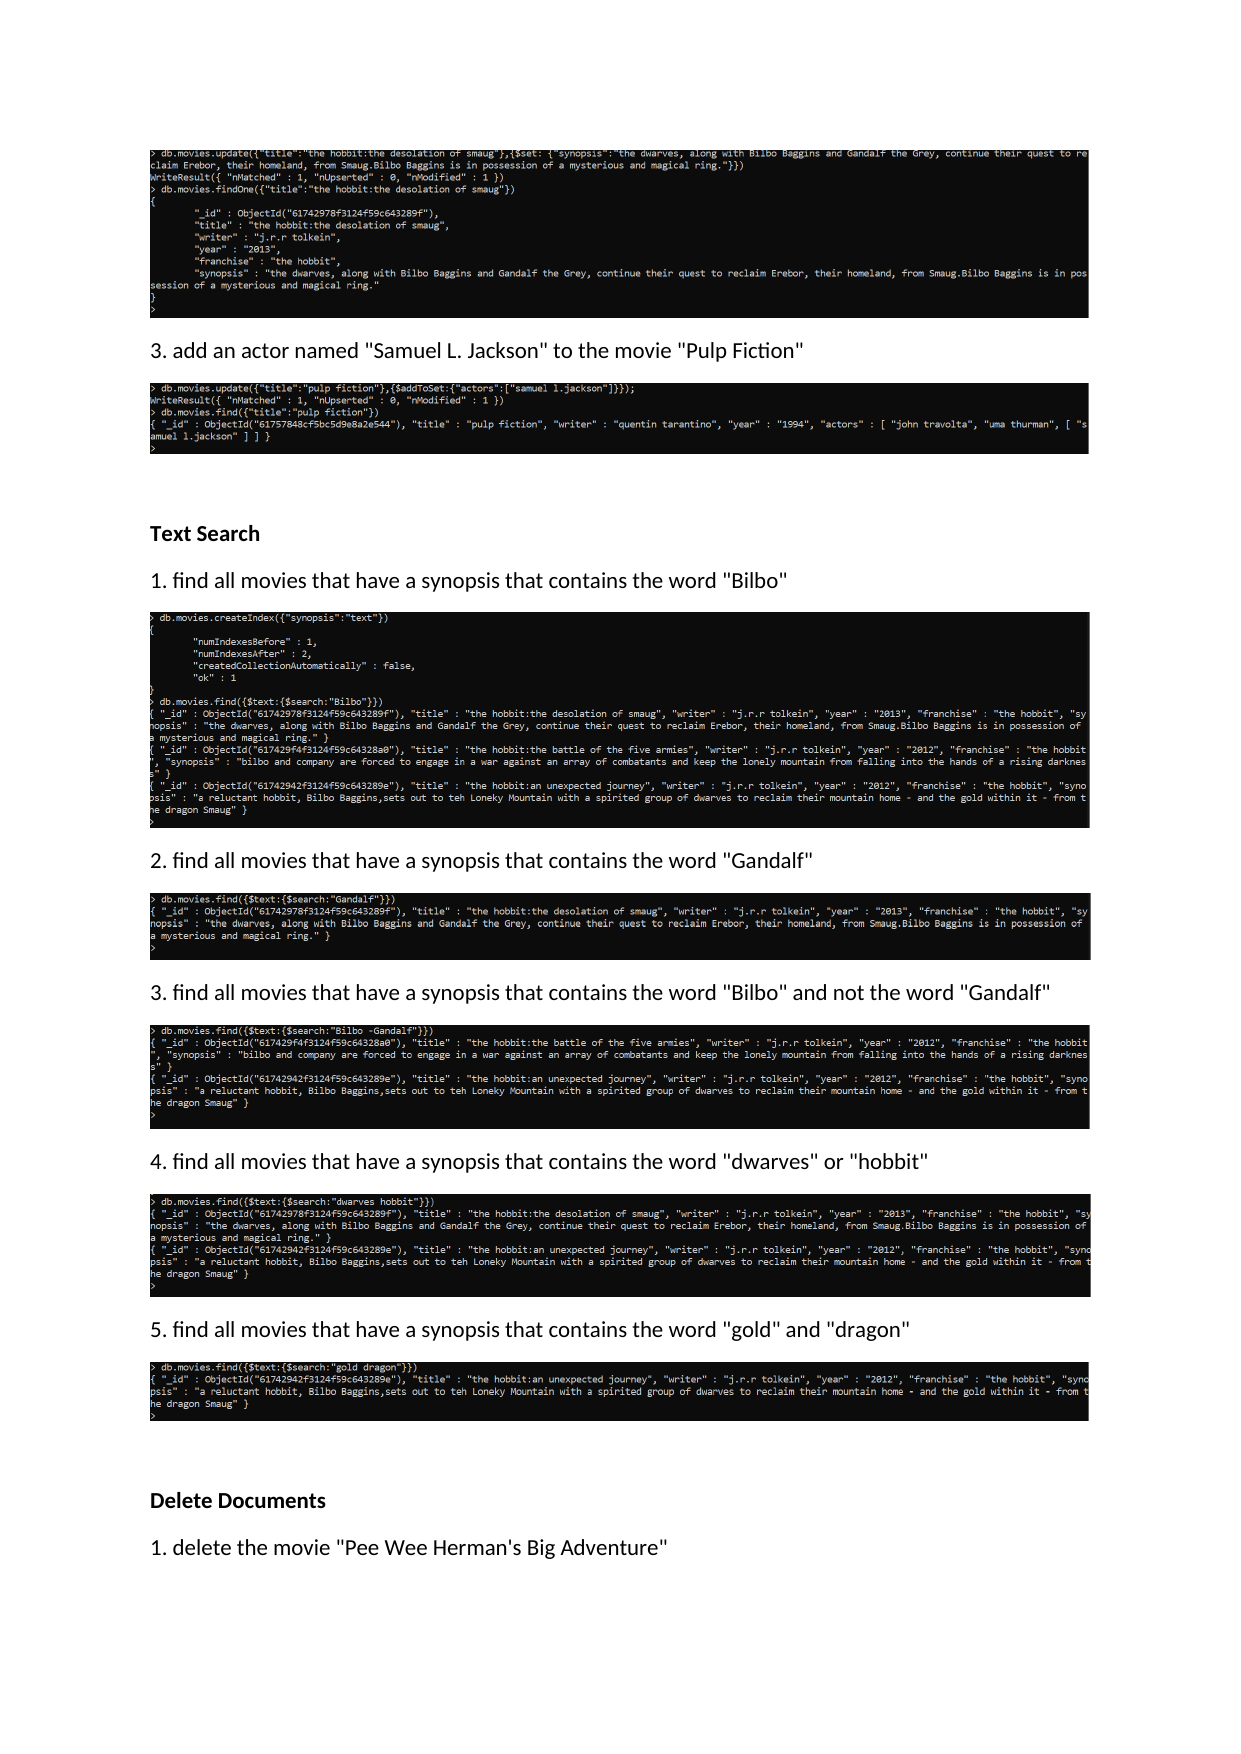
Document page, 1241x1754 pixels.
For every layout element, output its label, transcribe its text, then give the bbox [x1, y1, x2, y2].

picture [150, 150, 1089, 318]
picture [150, 1025, 1090, 1129]
picture [150, 1194, 1091, 1297]
picture [150, 893, 1091, 960]
text 1. delete the movie "Pee Wee Herman's Big Adventure" [150, 1533, 1090, 1561]
text 1. find all movies that have a synopsis that contains the word "Bilbo" [150, 566, 1090, 594]
text 2. find all movies that have a synopsis that contains the word "Gandalf" [150, 846, 1090, 874]
text 4. find all movies that have a synopsis that contains the word "dwarves" or "hobbit" [150, 1147, 1090, 1175]
picture [150, 383, 1089, 454]
text 3. add an actor named "Samuel L. Jackson" to the movie "Pulp Fiction" [150, 337, 1090, 364]
picture [150, 612, 1090, 828]
text Text Search [150, 519, 1090, 547]
text 5. find all movies that have a synopsis that contains the word "gold" and "dragon" [150, 1315, 1090, 1343]
text 3. find all movies that have a synopsis that contains the word "Bilbo" and not the word "Gandalf" [150, 978, 1090, 1007]
text Delete Documents [150, 1486, 1090, 1514]
picture [150, 1362, 1089, 1421]
